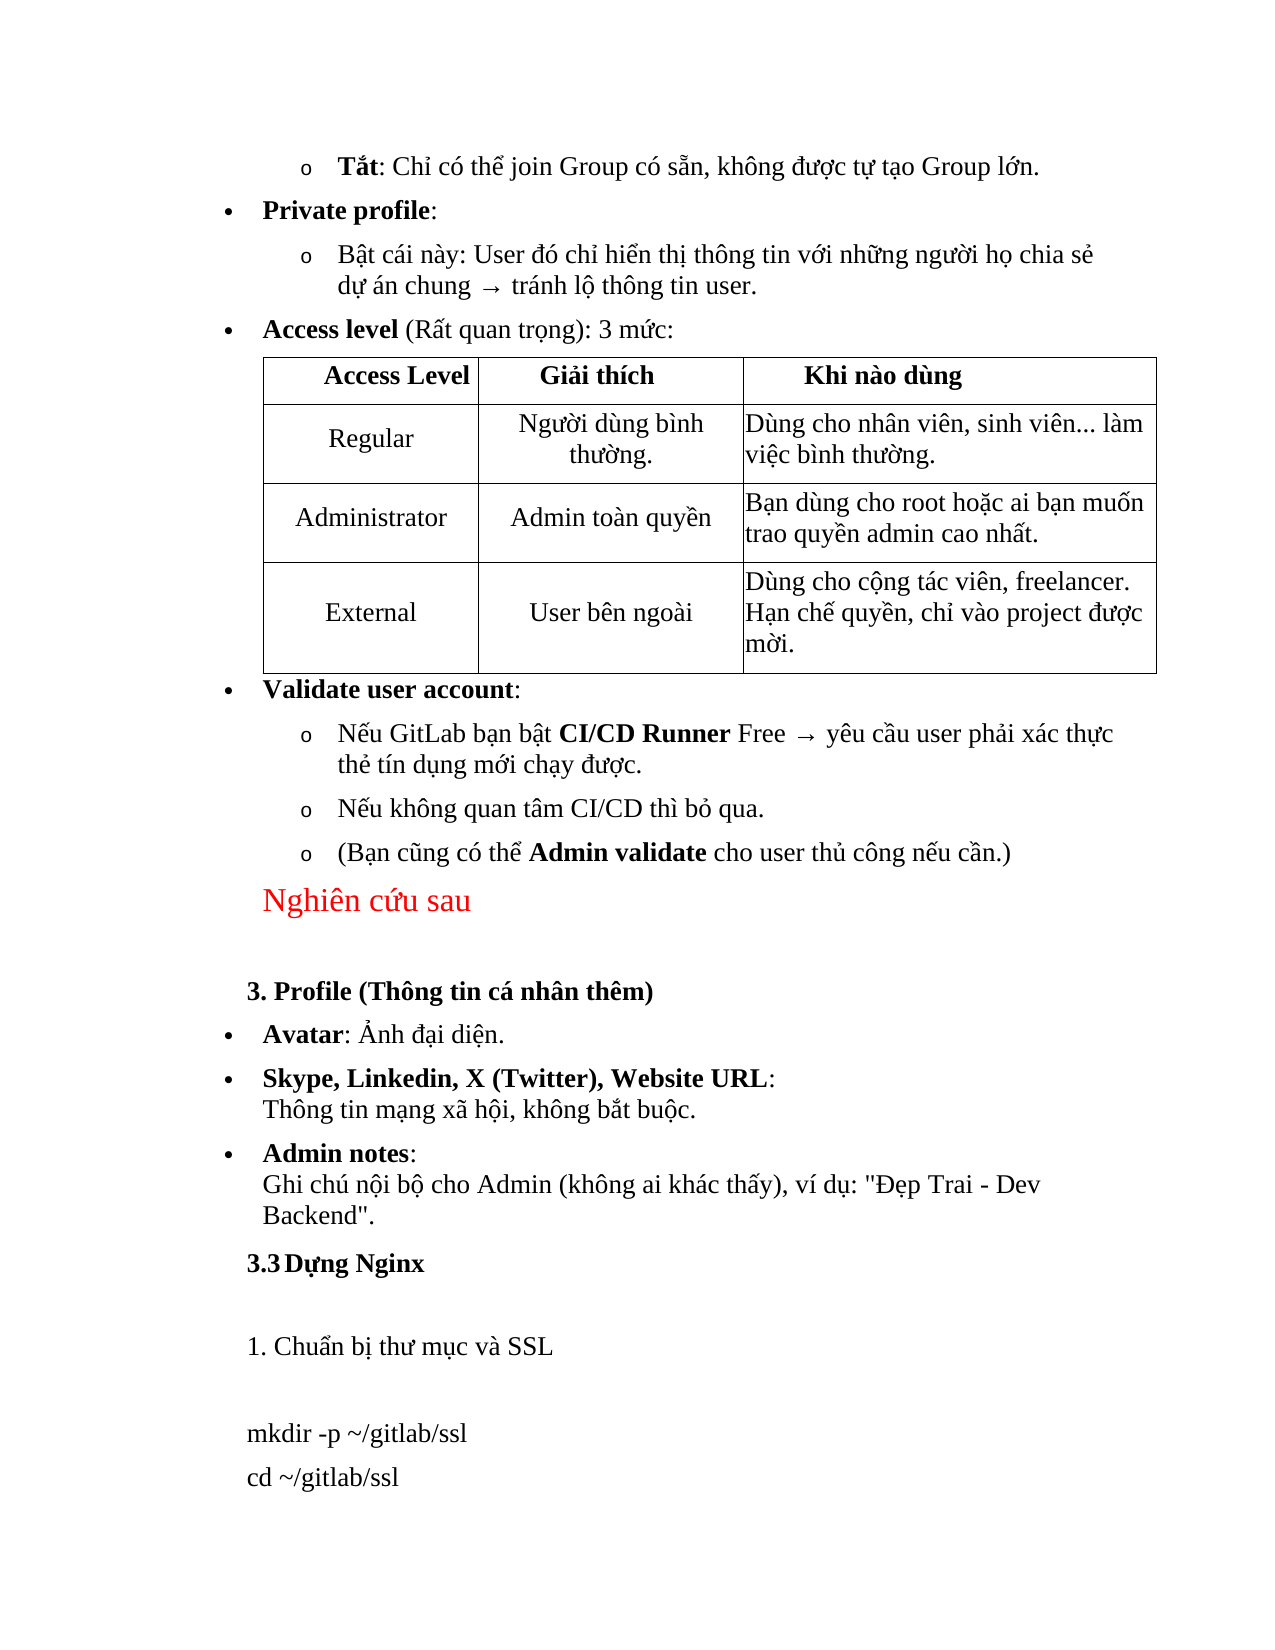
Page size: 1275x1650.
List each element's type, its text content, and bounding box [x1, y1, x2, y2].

table_cell User bên ngoài [479, 563, 743, 672]
table_header Khi nào dùng [744, 358, 1156, 404]
table_header Giải thích [479, 358, 743, 404]
table_header Access Level [264, 358, 478, 404]
list Nếu GitLab bạn bật CI/CD Runner Free → yêu cầu user phải xác thực thẻ tín dụng mới chạy được. [300, 717, 1125, 780]
list Nếu không quan tâm CI/CD thì bỏ qua. [300, 792, 1125, 824]
text Nghiên cứu sau [262, 880, 1125, 919]
list Access level (Rất quan trọng): 3 mức: [225, 313, 1125, 344]
table_cell Người dùng bình thường. [479, 405, 743, 483]
text cd ~/gitlab/ssl [187, 1461, 1125, 1492]
text 3. Profile (Thông tin cá nhân thêm) [187, 975, 1125, 1006]
list Bật cái này: User đó chỉ hiển thị thông tin với những người họ chia sẻ dự án chung → tránh lộ thông tin user. [300, 238, 1125, 300]
table_cell Dùng cho nhân viên, sinh viên... làm việc bình thường. [744, 405, 1156, 483]
list Private profile: [225, 194, 1125, 225]
table_cell Regular [264, 405, 478, 483]
list (Bạn cũng có thể Admin validate cho user thủ công nếu cần.) [300, 836, 1125, 868]
list Skype, Linkedin, X (Twitter), Website URL: Thông tin mạng xã hội, không bắt buộc. [225, 1062, 1125, 1124]
table_cell Bạn dùng cho root hoặc ai bạn muốn trao quyền admin cao nhất. [744, 484, 1156, 562]
list Validate user account: [225, 673, 1125, 704]
subtitle Dựng Nginx [247, 1247, 1125, 1278]
list Tắt: Chỉ có thể join Group có sẵn, không được tự tạo Group lớn. [300, 150, 1125, 182]
table_cell Admin toàn quyền [479, 484, 743, 562]
list Admin notes: Ghi chú nội bộ cho Admin (không ai khác thấy), ví dụ: "Đẹp Trai - Dev Backend". [225, 1137, 1125, 1230]
text mkdir -p ~/gitlab/ssl [187, 1417, 1125, 1449]
table_cell External [264, 563, 478, 672]
list Avatar: Ảnh đại diện. [225, 1018, 1125, 1050]
table_cell Administrator [264, 484, 478, 562]
table_cell Dùng cho cộng tác viên, freelancer. Hạn chế quyền, chỉ vào project được mời. [744, 563, 1156, 672]
text 1. Chuẩn bị thư mục và SSL [187, 1330, 1125, 1361]
